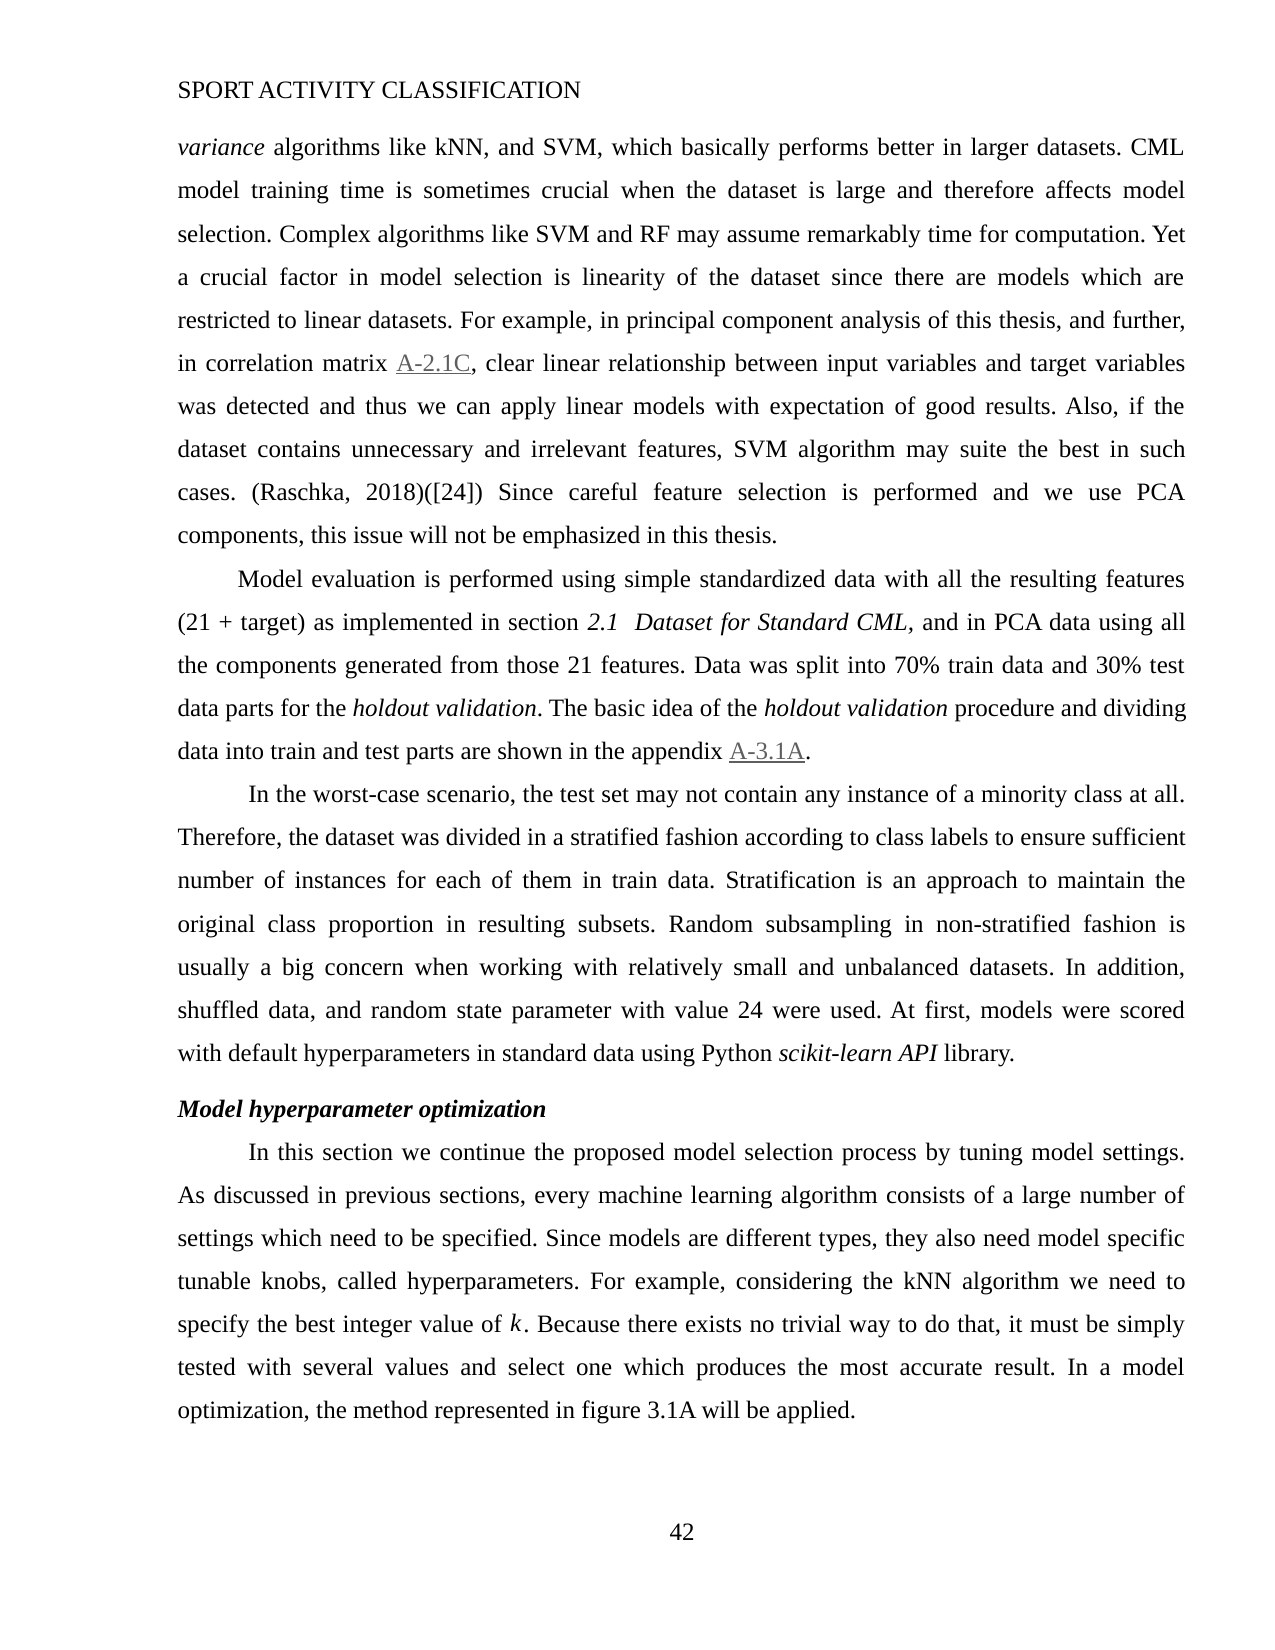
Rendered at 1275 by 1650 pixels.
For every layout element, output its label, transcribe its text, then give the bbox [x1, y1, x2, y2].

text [177, 132, 1186, 549]
subtitle Model hyperparameter optimization [177, 1094, 1186, 1122]
text In the worst-case scenario, the test set may not contain any instance of a minority class at all. Therefore, the dataset was divided in a stratified fashion according to class labels to ensure sufficient number of instances for each of them in train data. Stratification is an approach to maintain the original class proportion in resulting subsets. Random subsampling in non-stratified fashion is usually a big concern when working with relatively small and unbalanced datasets. In addition, shuffled data, and random state parameter with value 24 were used. At first, models were scored with default hyperparameters in standard data using Python scikit-learn API library. [177, 779, 1186, 1067]
text Model evaluation is performed using simple standardized data with all the resulting features (21 + target) as implemented in section 2.1 Dataset for Standard CML, and in PCA data using all the components generated from those 21 features. Data was split into 70% train data and 30% test data parts for the holdout validation. The basic idea of the holdout validation procedure and dividing data into train and test parts are shown in the appendix A-3.1A. [177, 564, 1186, 765]
text In this section we continue the proposed model selection process by tuning model settings. As discussed in previous sections, every machine learning algorithm consists of a large number of settings which need to be specified. Since models are different types, they also need model specific tunable knobs, called hyperparameters. For example, considering the kNN algorithm we need to specify the best integer value of . Because there exists no trivial way to do that, it must be simply tested with several values and select one which produces the most accurate result. In a model optimization, the method represented in figure 3.1A will be applied. [177, 1137, 1186, 1424]
